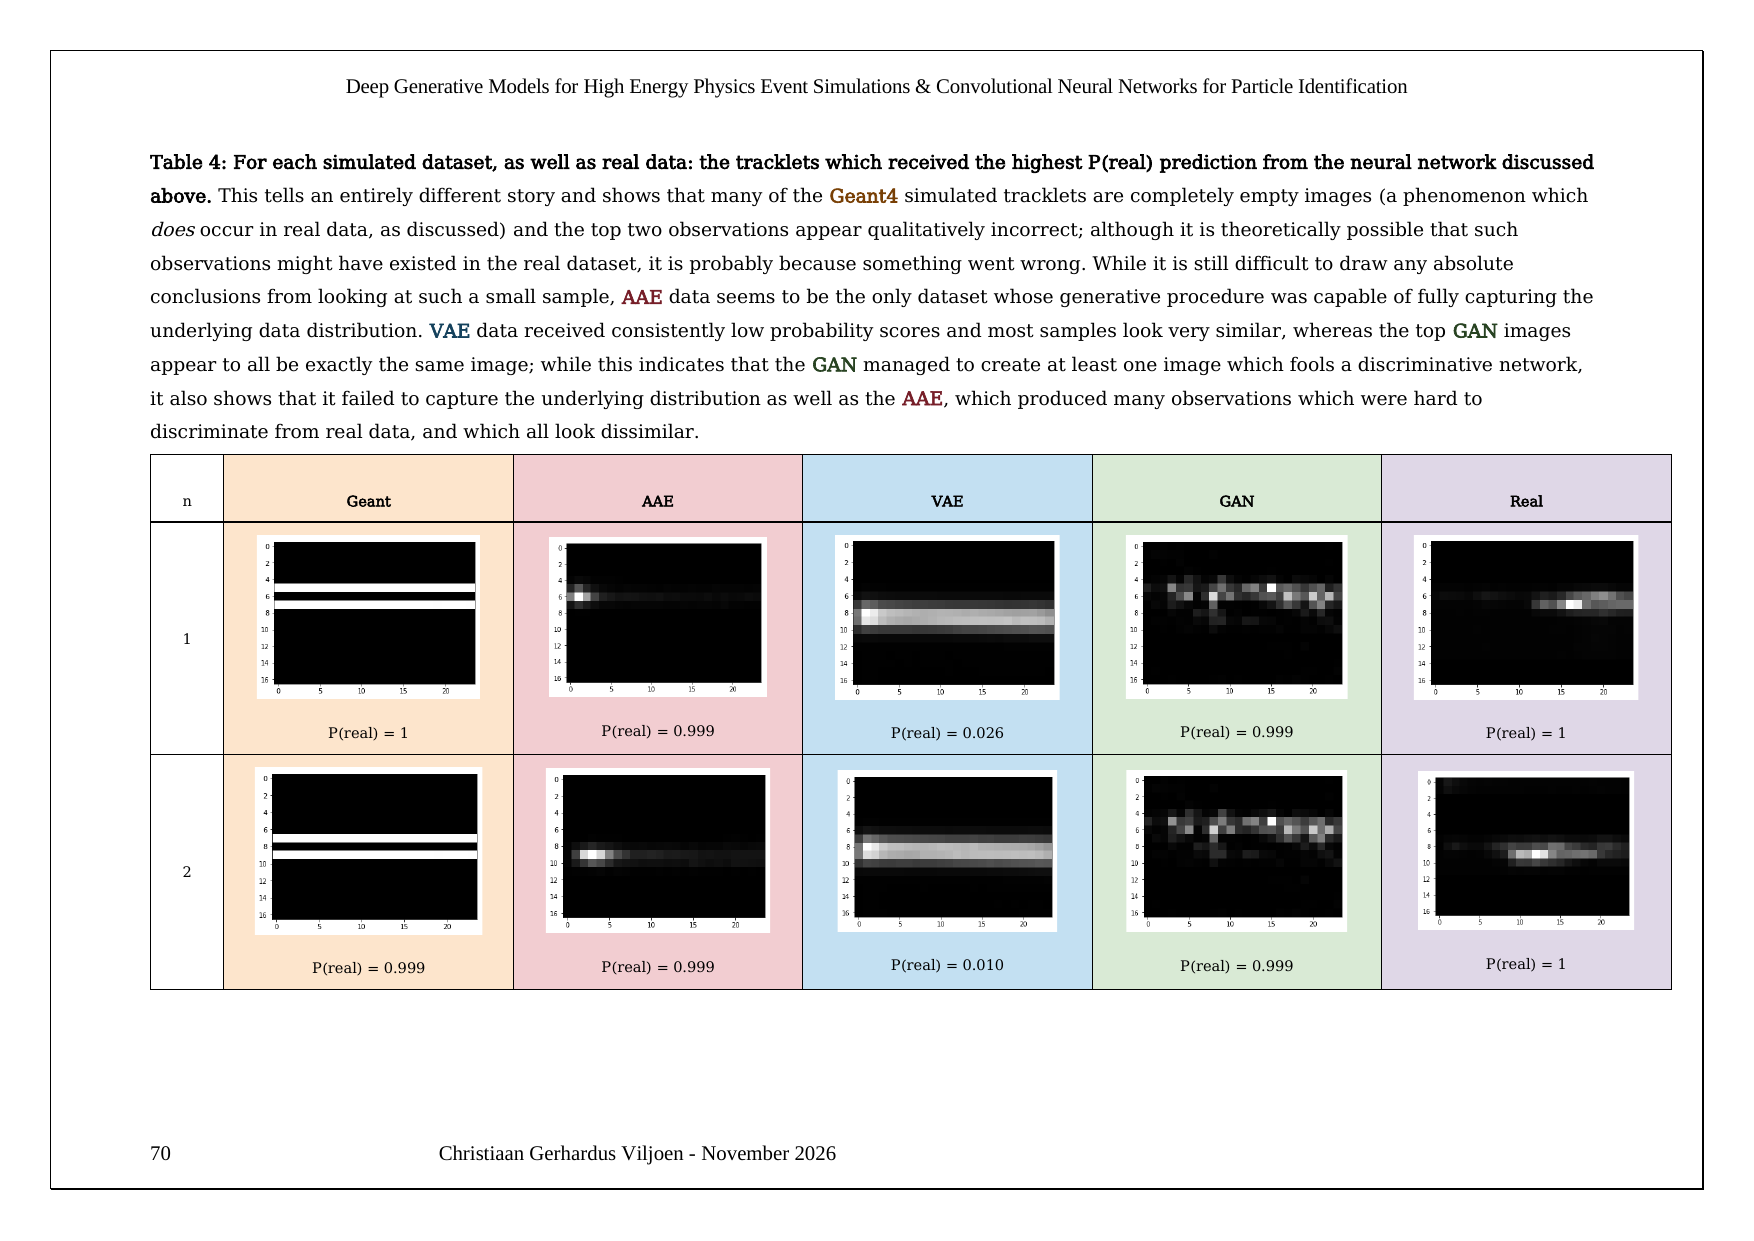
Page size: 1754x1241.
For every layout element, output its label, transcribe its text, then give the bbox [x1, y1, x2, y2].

table_cell P(real) = 0.026 [803, 523, 1092, 754]
picture [835, 535, 1060, 700]
table_cell P(real) = 0.999 [224, 755, 513, 989]
table_cell 2 [151, 755, 223, 989]
picture [837, 770, 1058, 932]
table_header Real [1382, 455, 1671, 521]
picture [256, 535, 480, 699]
table_cell 1 [151, 523, 223, 754]
picture [1125, 535, 1348, 699]
table_cell P(real) = 0.999 [514, 755, 802, 989]
table_header n [151, 455, 223, 521]
table_cell P(real) = 0.999 [1093, 523, 1381, 754]
picture [1413, 535, 1639, 700]
table_cell P(real) = 0.010 [803, 755, 1092, 989]
picture [549, 537, 767, 697]
picture [254, 767, 483, 935]
table_cell P(real) = 1 [1382, 523, 1671, 754]
picture [1418, 771, 1635, 930]
text Table 4: For each simulated dataset, as well as real data: the tracklets which received the highest P(real) prediction from the neural network discussed above. This tells an entirely different story and shows that many of the Geant4 simulated tracklets are completely empty images (a phenomenon which does occur in real data, as discussed) and the top two observations appear qualitatively incorrect; although it is theoretically possible that such observations might have existed in the real dataset, it is probably because something went wrong. While it is still difficult to draw any absolute conclusions from looking at such a small sample, AAE data seems to be the only dataset whose generative procedure was capable of fully capturing the underlying data distribution. VAE data received consistently low probability scores and most samples look very similar, whereas the top GAN images appear to all be exactly the same image; while this indicates that the GAN managed to create at least one image which fools a discriminative network, it also shows that it failed to capture the underlying distribution as well as the AAE, which produced many observations which were hard to discriminate from real data, and which all look dissimilar. [150, 150, 1603, 442]
table_header AAE [514, 455, 802, 521]
picture [1126, 770, 1348, 932]
table_cell P(real) = 0.999 [514, 523, 802, 754]
table_cell P(real) = 0.999 [1093, 755, 1381, 989]
table_cell P(real) = 1 [224, 523, 513, 754]
table_header Geant [224, 455, 513, 521]
picture [545, 768, 771, 933]
table_cell P(real) = 1 [1382, 755, 1671, 989]
table_header VAE [803, 455, 1092, 521]
table_header GAN [1093, 455, 1381, 521]
